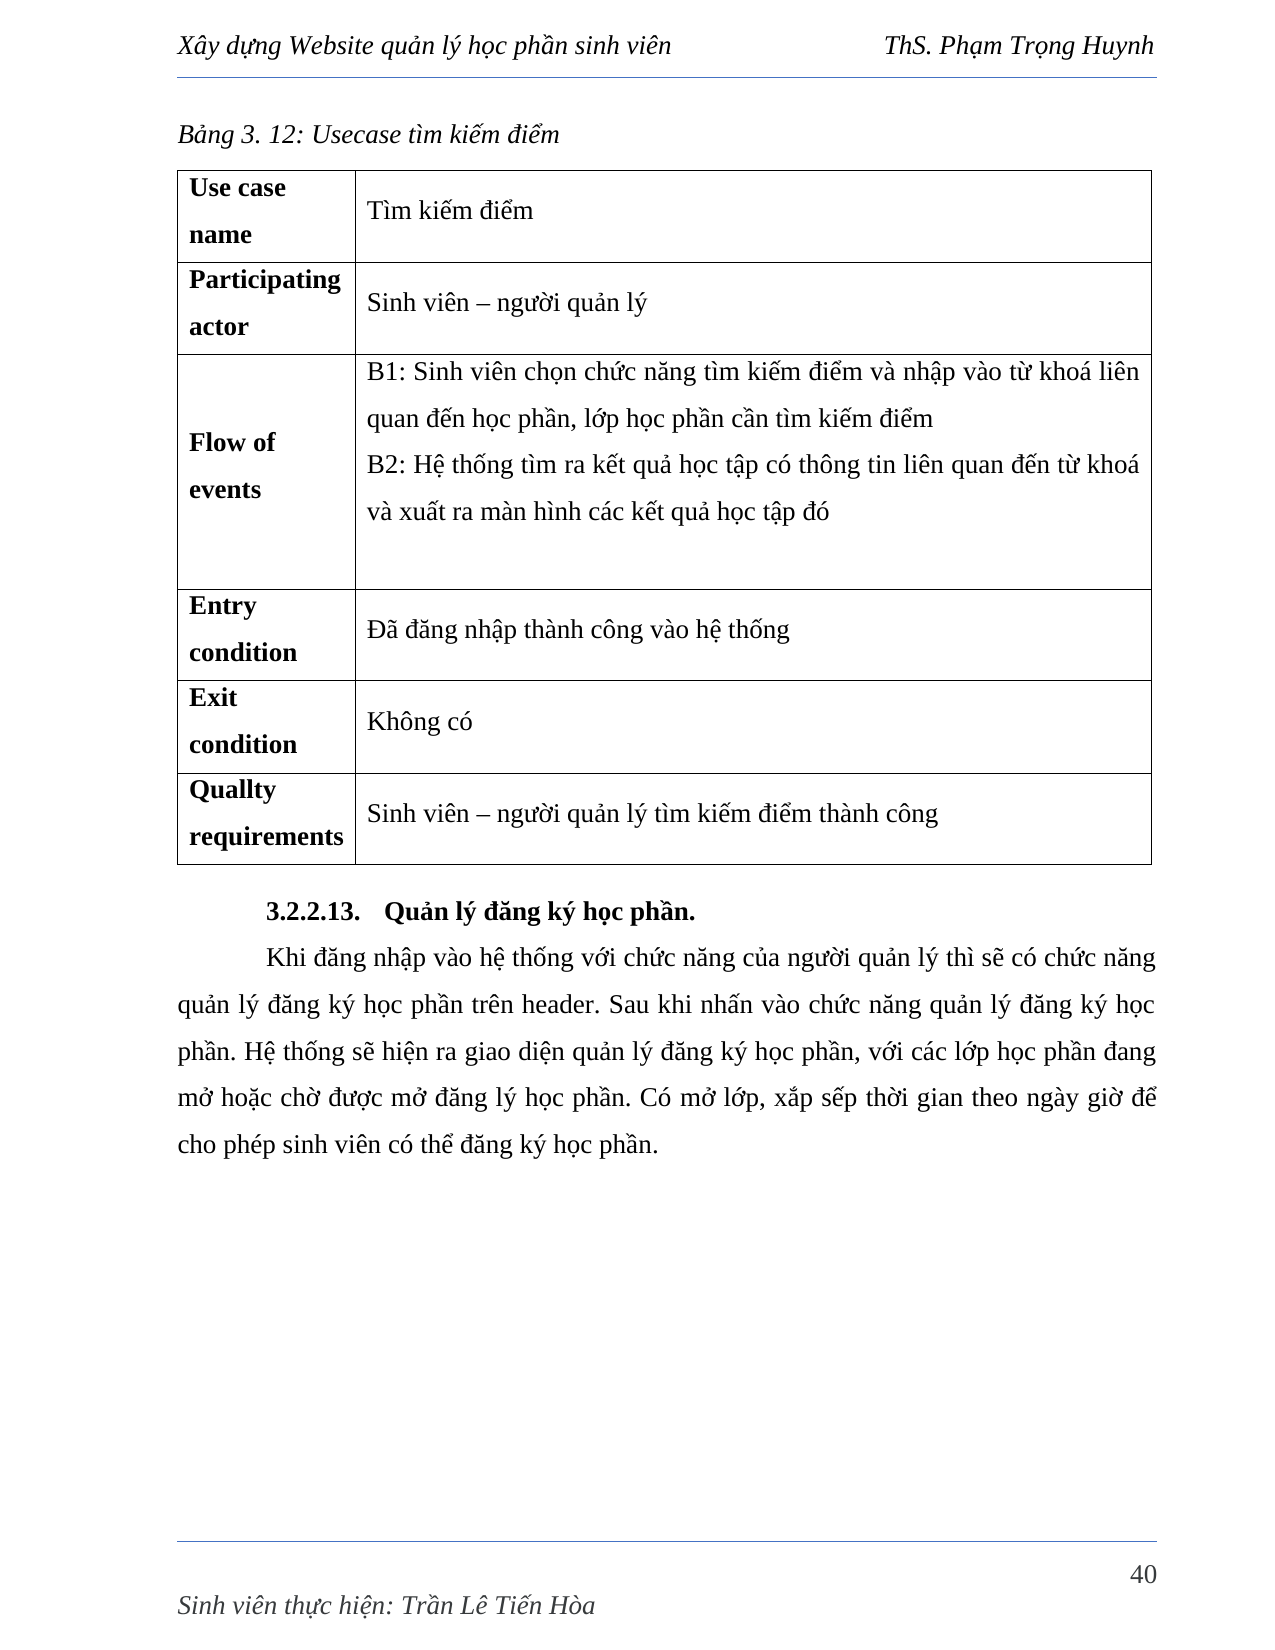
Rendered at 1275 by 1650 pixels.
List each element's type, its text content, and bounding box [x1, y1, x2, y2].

table_cell B1: Sinh viên chọn chức năng tìm kiếm điểm và nhập vào từ khoá liên quan đến học phần, lớp học phần cần tìm kiếm điểm B2: Hệ thống tìm ra kết quả học tập có thông tin liên quan đến từ khoá và xuất ra màn hình các kết quả học tập đó [356, 355, 1151, 588]
table_header Use case name [178, 171, 355, 262]
table_cell Exit condition [178, 681, 355, 772]
table_cell Entry condition [178, 590, 355, 680]
table_cell Flow of events [178, 355, 355, 588]
table_cell Không có [356, 681, 1151, 772]
table_cell Quallty requirements [178, 774, 355, 864]
text Khi đăng nhập vào hệ thống với chức năng của người quản lý thì sẽ có chức năng quản lý đăng ký học phần trên header. Sau khi nhấn vào chức năng quản lý đăng ký học phần. Hệ thống sẽ hiện ra giao diện quản lý đăng ký học phần, với các lớp học phần đang mở hoặc chờ được mở đăng lý học phần. Có mở lớp, xắp sếp thời gian theo ngày giờ để cho phép sinh viên có thể đăng ký học phần. [177, 941, 1157, 1159]
table_cell Sinh viên – người quản lý [356, 263, 1151, 354]
table_cell Participating actor [178, 263, 355, 354]
table_cell Đã đăng nhập thành công vào hệ thống [356, 590, 1151, 680]
table_header Tìm kiếm điểm [356, 171, 1151, 262]
text Bảng 3. 12: Usecase tìm kiếm điểm [177, 118, 1157, 149]
list Quản lý đăng ký học phần. [177, 894, 1157, 926]
table_cell Sinh viên – người quản lý tìm kiếm điểm thành công [356, 774, 1151, 864]
